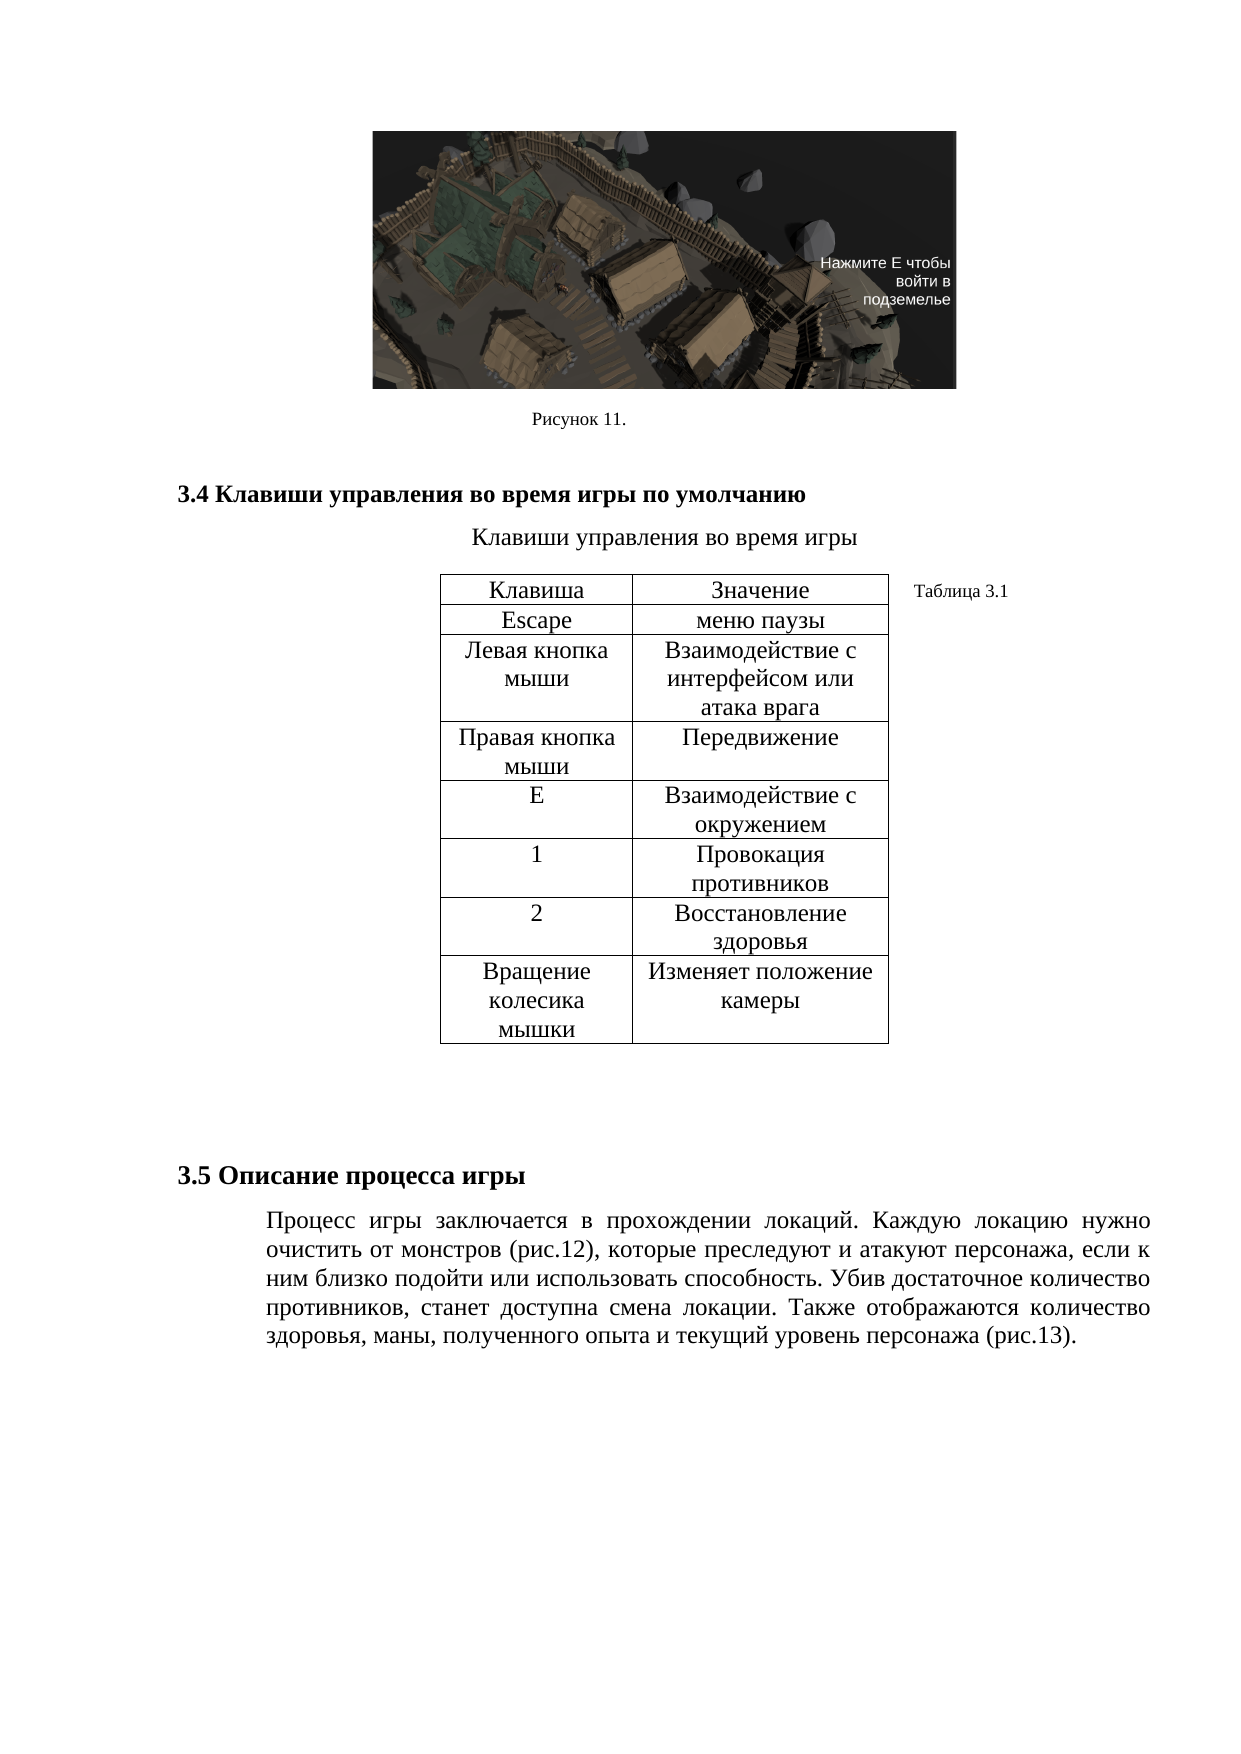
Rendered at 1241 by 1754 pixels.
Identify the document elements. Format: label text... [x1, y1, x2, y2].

text Процесс игры заключается в прохождении локаций. Каждую локацию нужно очистить от монстров (рис.12), которые преследуют и атакуют персонажа, если к ним близко подойти или использовать способность. Убив достаточное количество противников, станет доступна смена локации. Также отображаются количество здоровья, маны, полученного опыта и текущий уровень персонажа (рис.13). [266, 1206, 1152, 1349]
table_cell Взаимодействие с интерфейсом или атака врага [633, 635, 888, 721]
table_cell Правая кнопка мыши [441, 722, 632, 779]
subtitle 3.4 Клавиши управления во время игры по умолчанию [177, 479, 1152, 508]
table_cell 1 [441, 839, 632, 897]
table_cell E [441, 781, 632, 838]
table_cell Левая кнопка мыши [441, 635, 632, 721]
table_header Значение [633, 575, 888, 604]
table_cell Взаимодействие с окружением [633, 781, 888, 838]
text Клавиши управления во время игры [177, 522, 1152, 551]
table_header Клавиша [441, 575, 632, 604]
table_cell Изменяет положение камеры [633, 956, 888, 1042]
table_cell меню паузы [633, 605, 888, 634]
subtitle 3.5 Описание процесса игры [177, 1159, 1152, 1190]
table_cell Восстановление здоровья [633, 898, 888, 955]
table_cell Escape [441, 605, 632, 634]
table_cell 2 [441, 898, 632, 955]
table_cell Передвижение [633, 722, 888, 779]
table_cell Вращение колесика мышки [441, 956, 632, 1042]
table_cell Провокация противников [633, 839, 888, 897]
picture [372, 131, 957, 389]
